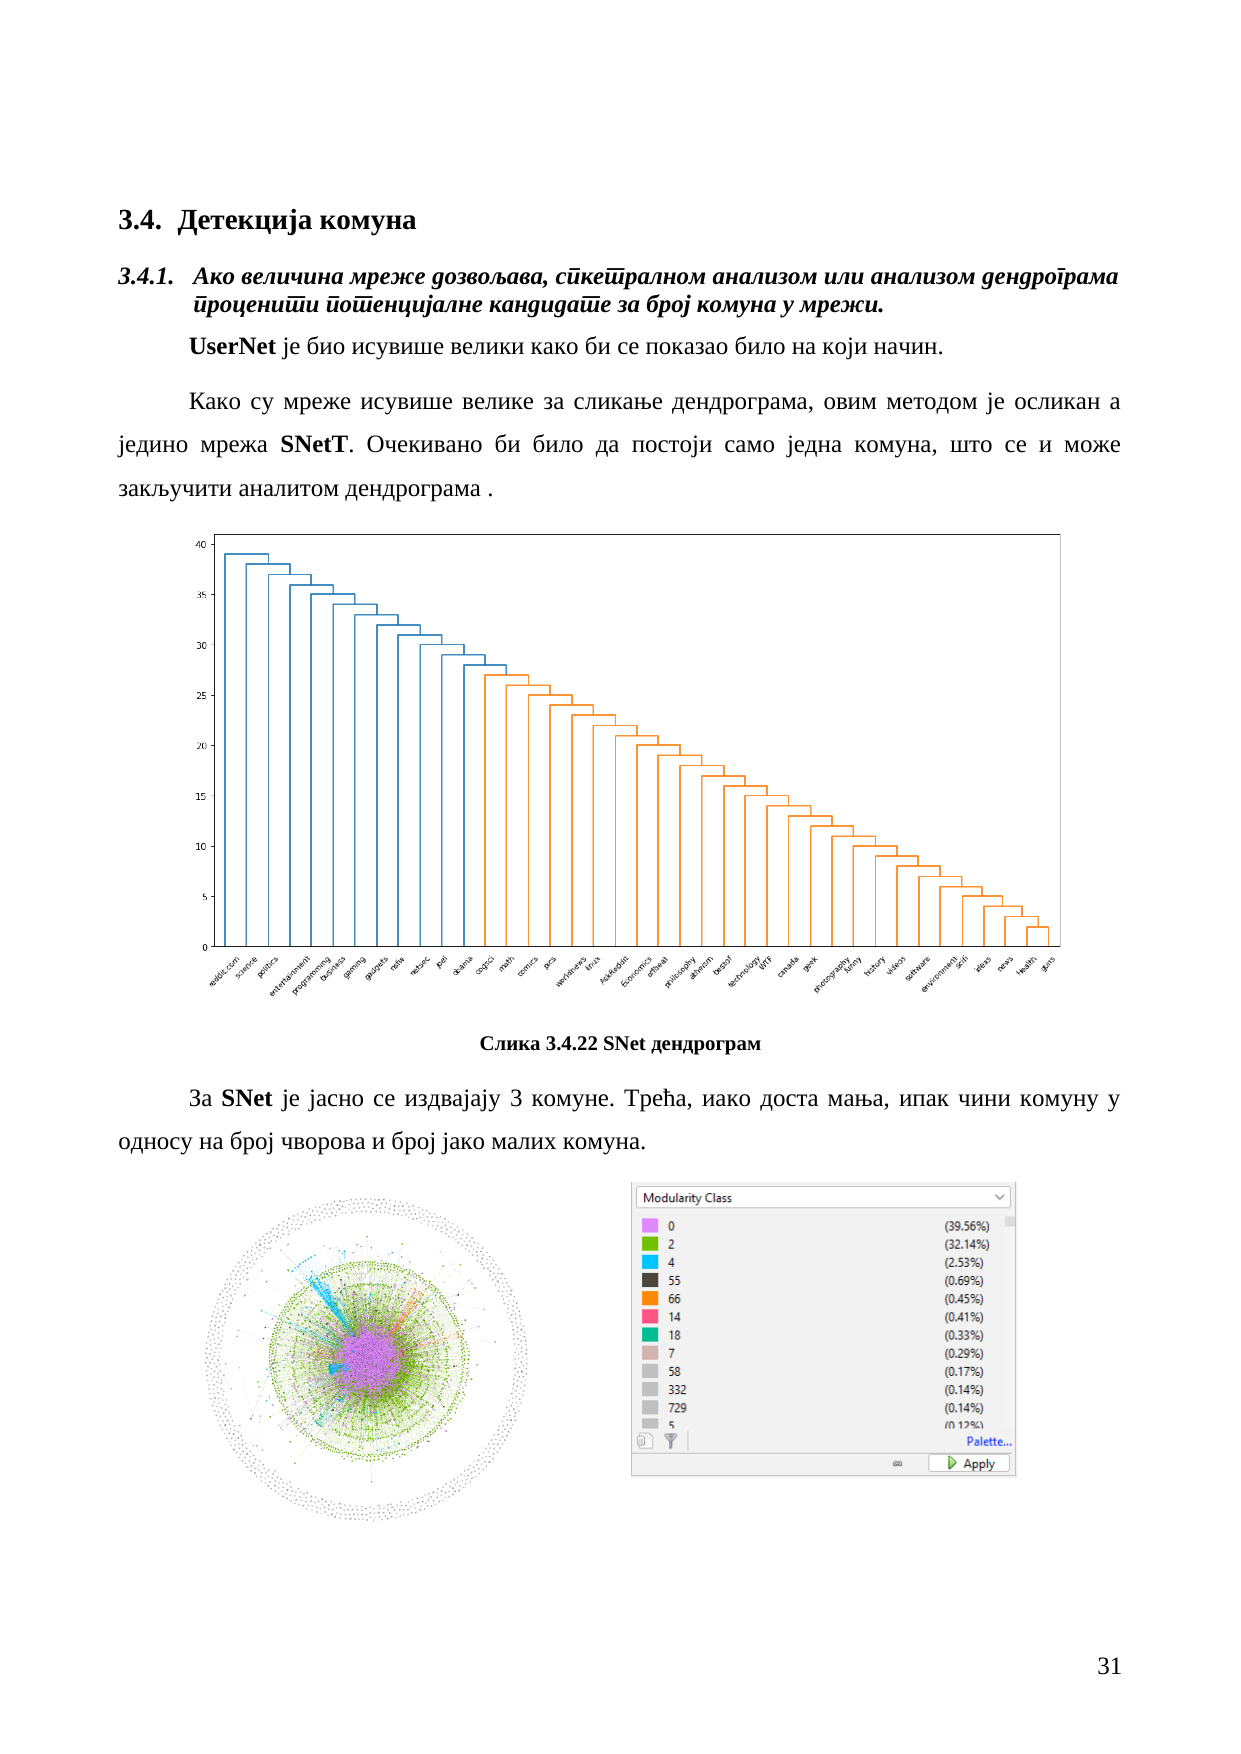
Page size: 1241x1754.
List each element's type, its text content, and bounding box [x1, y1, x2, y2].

text Како су мреже исувише велике за сликање дендрограма, овим методом је осликан а једино мрежа SNetT. Очекивано би било да постоји само једна комуна, што се и може закључити аналитом дендрограма . [118, 386, 1122, 501]
text За SNet је јасно се издвајају 3 комуне. Трећа, иако доста мања, ипак чини комуну у односу на број чворова и број јако малих комуна. [118, 1083, 1122, 1155]
table_header [118, 1182, 619, 1563]
text UserNet је био исувише велики како би се показао било на који начин. [118, 331, 1122, 359]
table_header [620, 1182, 1121, 1563]
picture [129, 1182, 603, 1537]
subtitle Ако величина мреже дозвољава, спкетралном анализом или анализом дендрограма проценити потенцијалне кандидате за број комуна у мрежи. [118, 261, 1122, 318]
subtitle Детекција комуна [118, 202, 1122, 236]
picture [630, 1182, 1018, 1478]
picture [188, 528, 1066, 1004]
